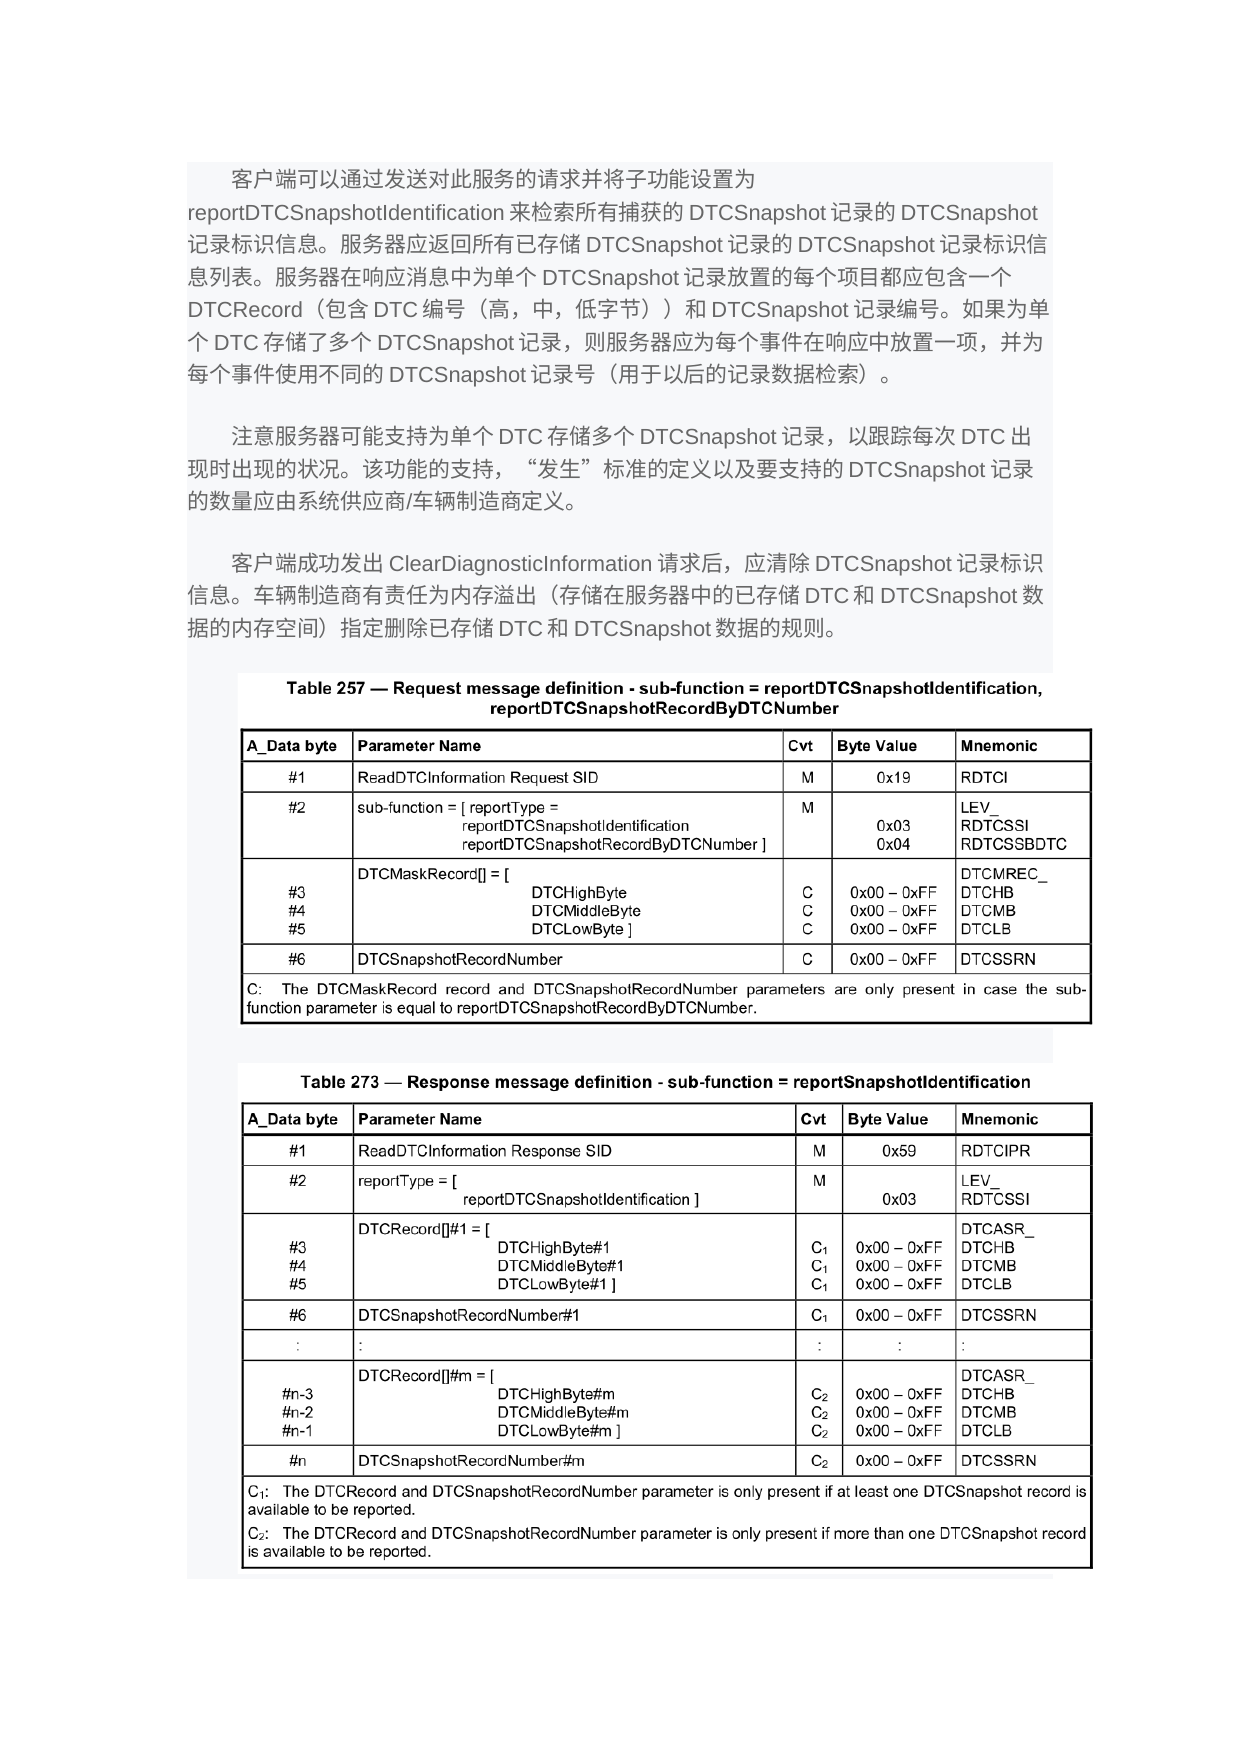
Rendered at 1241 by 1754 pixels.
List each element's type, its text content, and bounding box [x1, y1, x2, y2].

picture [237, 673, 1103, 1028]
text 客户端可以通过发送对此服务的请求并将子功能设置为reportDTCSnapshotIdentification来检索所有捕获的DTCSnapshot记录的DTCSnapshot记录标识信息。服务器应返回所有已存储DTCSnapshot记录的DTCSnapshot记录标识信息列表。服务器在响应消息中为单个DTCSnapshot记录放置的每个项目都应包含一个DTCRecord（包含DTC编号（高，中，低字节））和DTCSnapshot记录编号。如果为单个DTC存储了多个DTCSnapshot记录，则服务器应为每个事件在响应中放置一项，并为每个事件使用不同的DTCSnapshot记录号（用于以后的记录数据检索）。 [187, 162, 1053, 389]
text 注意服务器可能支持为单个DTC存储多个DTCSnapshot记录，以跟踪每次DTC出现时出现的状况。该功能的支持，“发生”标准的定义以及要支持的DTCSnapshot记录的数量应由系统供应商/车辆制造商定义。 [187, 419, 1053, 516]
text 客户端成功发出ClearDiagnosticInformation请求后，应清除DTCSnapshot记录标识信息。车辆制造商有责任为内存溢出（存储在服务器中的已存储DTC和DTCSnapshot数据的内存空间）指定删除已存储DTC和DTCSnapshot数据的规则。 [187, 545, 1053, 643]
picture [237, 1063, 1103, 1574]
